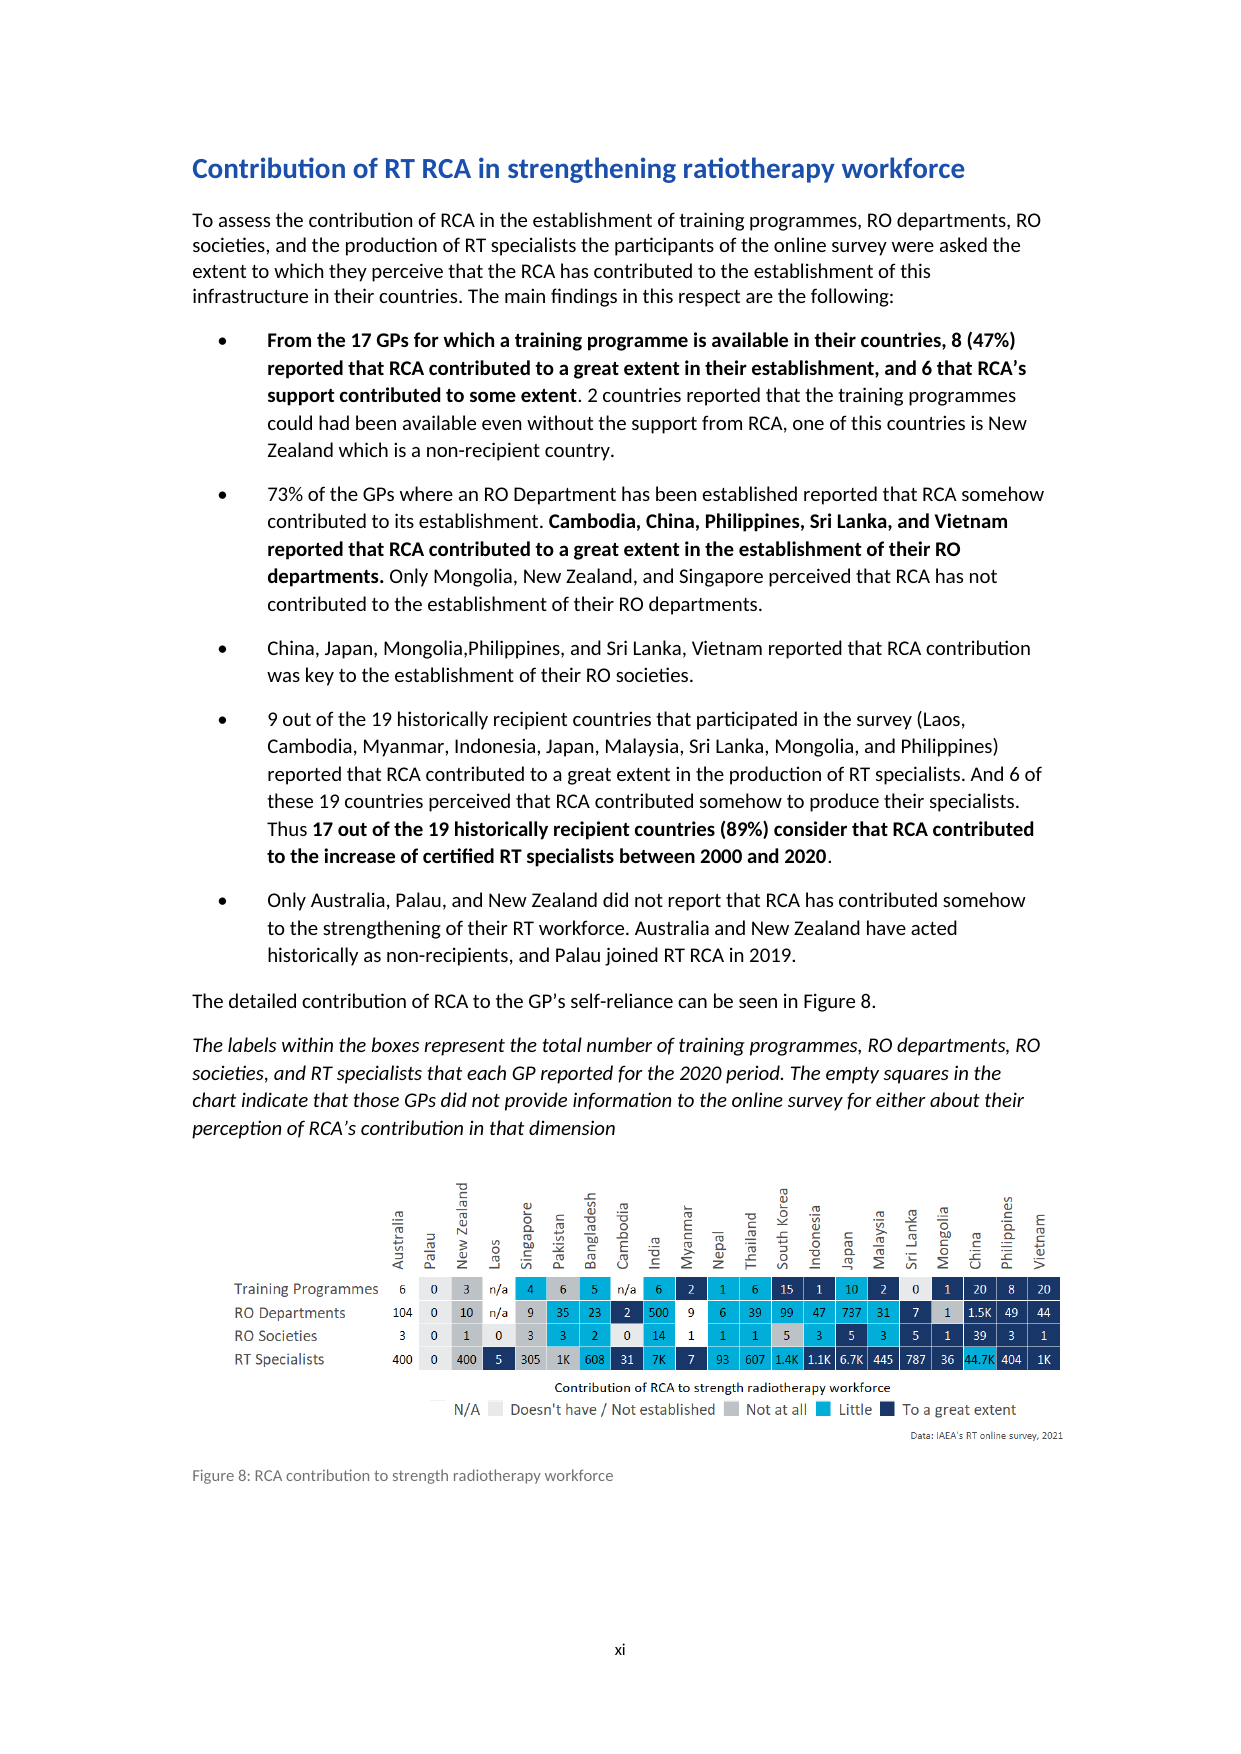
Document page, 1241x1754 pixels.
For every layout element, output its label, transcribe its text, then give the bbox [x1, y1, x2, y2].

text The labels within the boxes represent the total number of training programmes, RO departments, RO societies, and RT specialists that each GP reported for the 2020 period. The empty squares in the chart indicate that those GPs did not provide information to the online survey for either about their perception of RCA’s contribution in that dimension [192, 1032, 1048, 1140]
text To assess the contribution of RCA in the establishment of training programmes, RO departments, RO societies, and the production of RT specialists the participants of the online survey were asked the extent to which they perceive that the RCA has contributed to the establishment of this infrastructure in their countries. The main findings in this respect are the following: [192, 207, 1048, 309]
list Only Australia, Palau, and New Zealand did not report that RCA has contributed somehow to the strengthening of their RT workforce. Australia and New Zealand have acted historically as non-recipients, and Palau joined RT RCA in 2019. [217, 887, 1048, 968]
text Figure 8: RCA contribution to strength radiotherapy workforce [192, 1465, 1048, 1485]
text The detailed contribution of RCA to the GP’s self-reliance can be seen in Figure 8. [192, 988, 1048, 1014]
list 9 out of the 19 historically recipient countries that participated in the survey (Laos, Cambodia, Myanmar, Indonesia, Japan, Malaysia, Sri Lanka, Mongolia, and Philippines) reported that RCA contributed to a great extent in the production of RT specialists. And 6 of these 19 countries perceived that RCA contributed somehow to produce their specialists. Thus 17 out of the 19 historically recipient countries (89%) consider that RCA contributed to the increase of certified RT specialists between 2000 and 2020. [217, 706, 1048, 869]
list China, Japan, Mongolia,Philippines, and Sri Lanka, Vietnam reported that RCA contribution was key to the establishment of their RO societies. [217, 635, 1048, 688]
list 73% of the GPs where an RO Department has been established reported that RCA somehow contributed to its establishment. Cambodia, China, Philippines, Sri Lanka, and Vietnam reported that RCA contributed to a great extent in the establishment of their RO departments. Only Mongolia, New Zealand, and Singapore perceived that RCA has not contributed to the establishment of their RO departments. [217, 481, 1048, 616]
list From the 17 GPs for which a training programme is available in their countries, 8 (47%) reported that RCA contributed to a great extent in their establishment, and 6 that RCA’s support contributed to some extent. 2 countries reported that the training programmes could had been available even without the support from RCA, one of this countries is New Zealand which is a non-recipient country. [217, 328, 1048, 463]
picture [210, 1158, 1068, 1445]
subtitle Contribution of RT RCA in strengthening ratiotherapy workforce [192, 150, 1048, 186]
